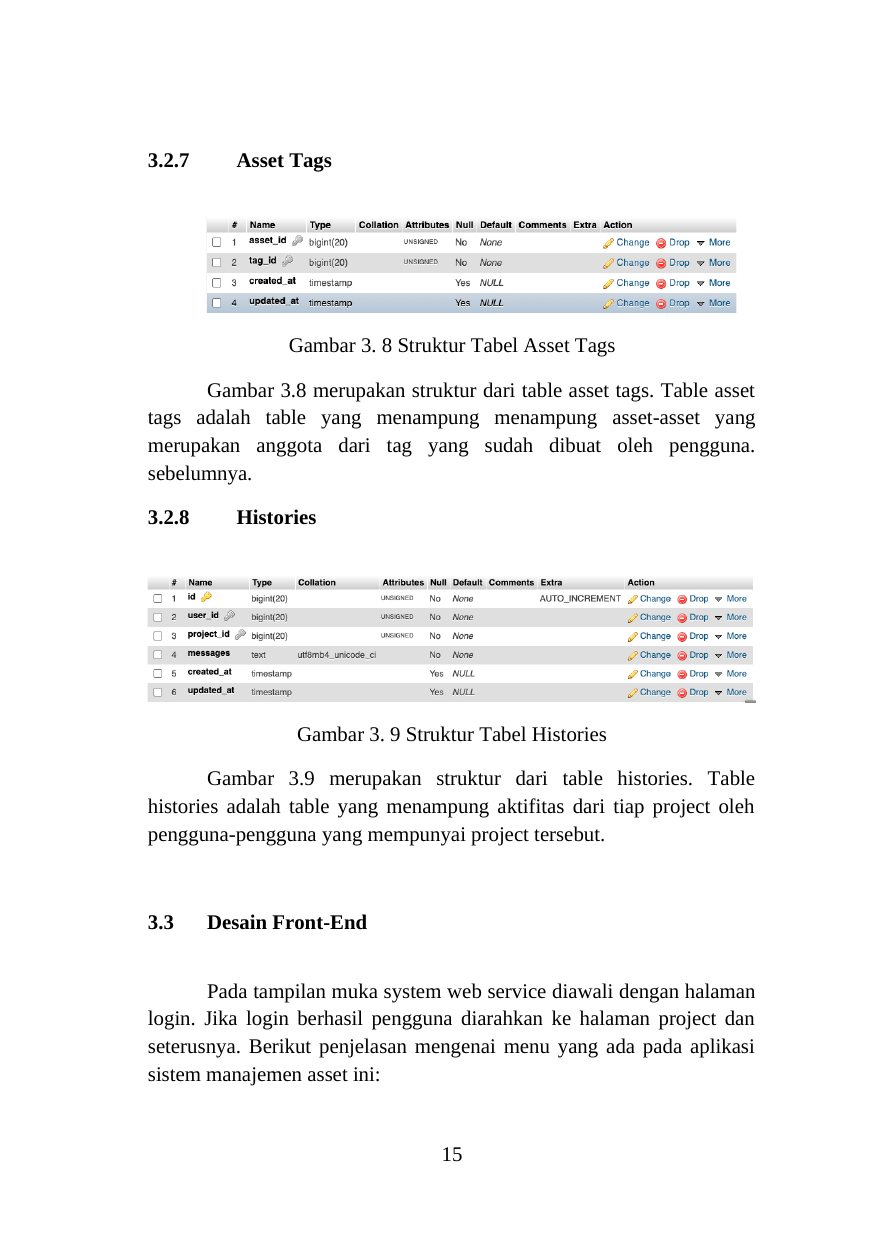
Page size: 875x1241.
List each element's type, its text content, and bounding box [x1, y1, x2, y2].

text Gambar 3. 9 Struktur Tabel Histories [148, 721, 756, 746]
text Pada tampilan muka system web service diawali dengan halaman login. Jika login berhasil pengguna diarahkan ke halaman project dan seterusnya. Berikut penjelasan mengenai menu yang ada pada aplikasi sistem manajemen asset ini: [148, 979, 756, 1086]
text Gambar 3.8 merupakan struktur dari table asset tags. Table asset tags adalah table yang menampung menampung asset-asset yang merupakan anggota dari tag yang sudah dibuat oleh pengguna. sebelumnya. [148, 378, 756, 484]
picture [206, 217, 737, 313]
subtitle Asset Tags [148, 148, 756, 172]
picture [147, 573, 756, 703]
text Gambar 3.9 merupakan struktur dari table histories. Table histories adalah table yang menampung aktifitas dari tiap project oleh pengguna-pengguna yang mempunyai project tersebut. [148, 766, 756, 846]
text Gambar 3. 8 Struktur Tabel Asset Tags [148, 333, 756, 357]
subtitle Histories [148, 505, 756, 529]
subtitle Desain Front-End [148, 910, 756, 934]
